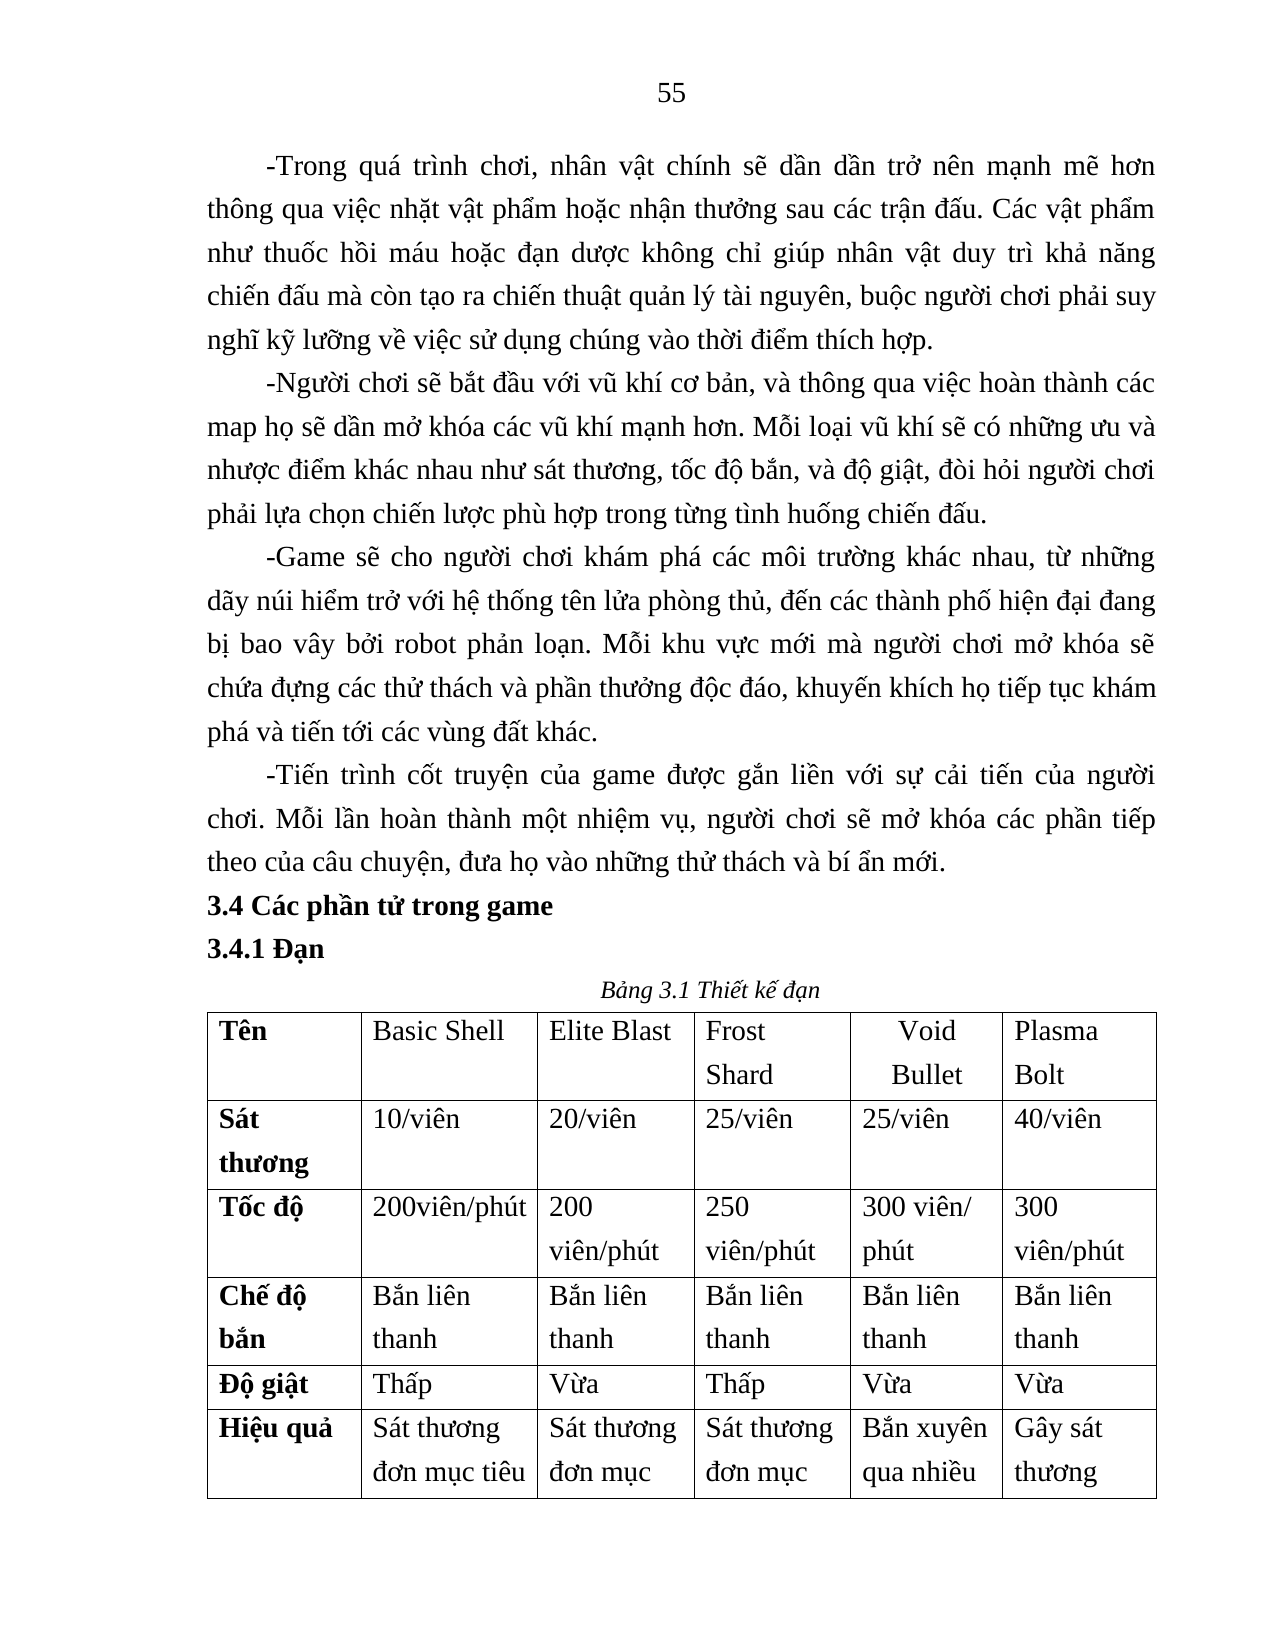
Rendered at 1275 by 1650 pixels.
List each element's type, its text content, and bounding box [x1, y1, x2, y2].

text Bảng 3.1 Thiết kế đạn [207, 975, 1157, 1004]
table_cell Bắn liên thanh [851, 1278, 1002, 1365]
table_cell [1003, 1410, 1156, 1497]
table_header Void Bullet [851, 1013, 1002, 1100]
table_header Frost Shard [695, 1013, 850, 1100]
text -Game sẽ cho người chơi khám phá các môi trường khác nhau, từ những dãy núi hiểm trở với hệ thống tên lửa phòng thủ, đến các thành phố hiện đại đang bị bao vây bởi robot phản loạn. Mỗi khu vực mới mà người chơi mở khóa sẽ chứa đựng các thử thách và phần thưởng độc đáo, khuyến khích họ tiếp tục khám phá và tiến tới các vùng đất khác. [207, 539, 1157, 747]
table_cell Thấp [695, 1366, 850, 1409]
table_cell 25/viên [851, 1101, 1002, 1188]
table_cell Bắn liên thanh [695, 1278, 850, 1365]
table_cell 20/viên [538, 1101, 694, 1188]
table_cell 300 viên/ phút [851, 1190, 1002, 1277]
subtitle 3.4.1 Đạn [207, 931, 1157, 965]
text -Trong quá trình chơi, nhân vật chính sẽ dần dần trở nên mạnh mẽ hơn thông qua việc nhặt vật phẩm hoặc nhận thưởng sau các trận đấu. Các vật phẩm như thuốc hồi máu hoặc đạn dược không chỉ giúp nhân vật duy trì khả năng chiến đấu mà còn tạo ra chiến thuật quản lý tài nguyên, buộc người chơi phải suy nghĩ kỹ lưỡng về việc sử dụng chúng vào thời điểm thích hợp. [207, 148, 1157, 355]
table_cell Thấp [362, 1366, 537, 1409]
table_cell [851, 1410, 1002, 1497]
table_cell 300 viên/phút [1003, 1190, 1156, 1277]
table_cell Độ giật [208, 1366, 361, 1409]
table_cell Chế độ bắn [208, 1278, 361, 1365]
table_cell 10/viên [362, 1101, 537, 1188]
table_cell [695, 1410, 850, 1497]
text -Người chơi sẽ bắt đầu với vũ khí cơ bản, và thông qua việc hoàn thành các map họ sẽ dần mở khóa các vũ khí mạnh hơn. Mỗi loại vũ khí sẽ có những ưu và nhược điểm khác nhau như sát thương, tốc độ bắn, và độ giật, đòi hỏi người chơi phải lựa chọn chiến lược phù hợp trong từng tình huống chiến đấu. [207, 365, 1157, 529]
table_cell Sát thương [208, 1101, 361, 1188]
subtitle 3.4 Các phần tử trong game [207, 888, 1157, 921]
text -Tiến trình cốt truyện của game được gắn liền với sự cải tiến của người chơi. Mỗi lần hoàn thành một nhiệm vụ, người chơi sẽ mở khóa các phần tiếp theo của câu chuyện, đưa họ vào những thử thách và bí ẩn mới. [207, 757, 1157, 878]
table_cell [362, 1410, 537, 1497]
table_cell 250 viên/phút [695, 1190, 850, 1277]
table_header Plasma Bolt [1003, 1013, 1156, 1100]
table_cell Bắn liên thanh [362, 1278, 537, 1365]
table_cell Vừa [538, 1366, 694, 1409]
table_cell Bắn liên thanh [538, 1278, 694, 1365]
table_cell 40/viên [1003, 1101, 1156, 1188]
table_cell 200 viên/phút [538, 1190, 694, 1277]
table_cell 25/viên [695, 1101, 850, 1188]
table_cell Hiệu quả [208, 1410, 361, 1497]
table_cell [538, 1410, 694, 1497]
table_cell Bắn liên thanh [1003, 1278, 1156, 1365]
table_cell Vừa [851, 1366, 1002, 1409]
table_header Basic Shell [362, 1013, 537, 1100]
table_header Tên [208, 1013, 361, 1100]
table_cell Vừa [1003, 1366, 1156, 1409]
table_cell 200viên/phút [362, 1190, 537, 1277]
table_cell Tốc độ [208, 1190, 361, 1277]
table_header Elite Blast [538, 1013, 694, 1100]
